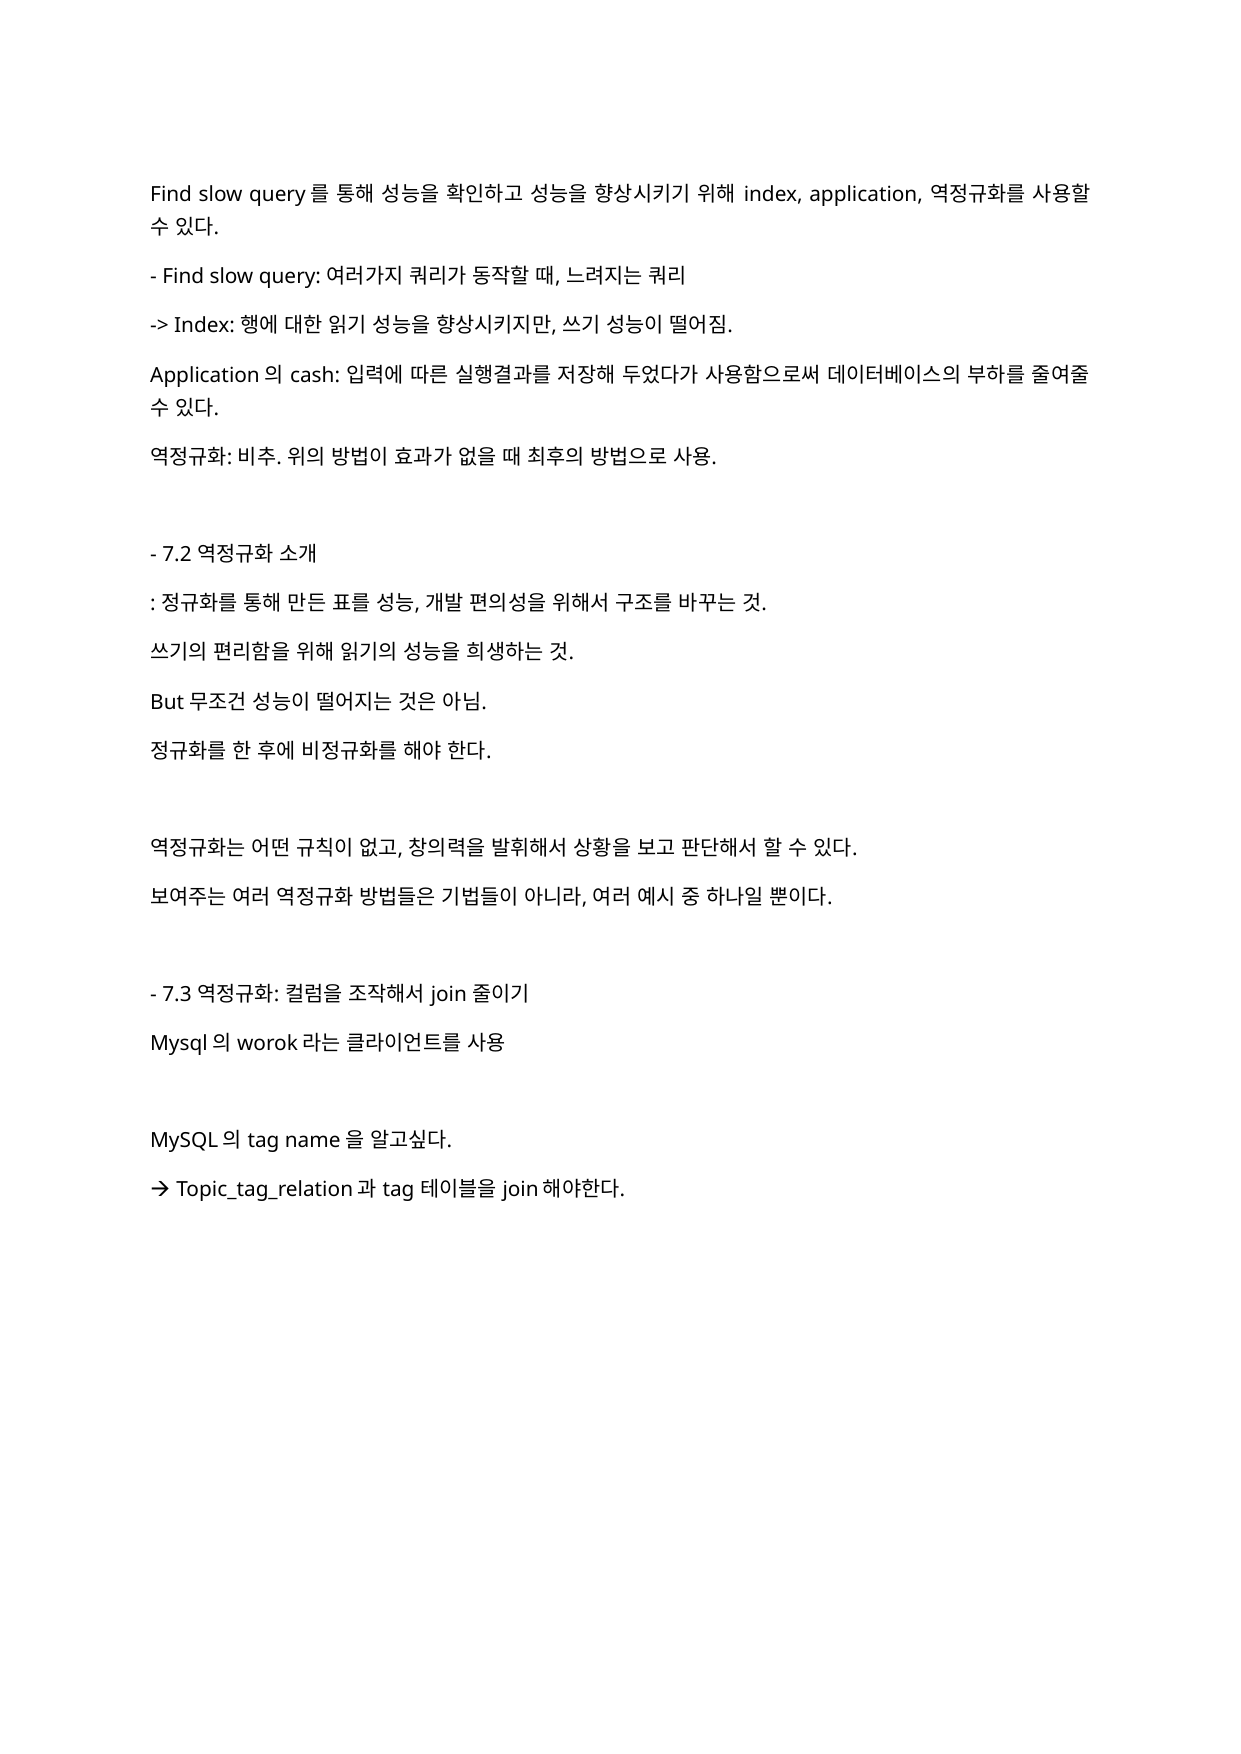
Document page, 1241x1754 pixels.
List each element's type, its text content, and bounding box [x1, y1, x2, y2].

text - Find slow query: 여러가지 쿼리가 동작할 때, 느려지는 쿼리 [150, 259, 1090, 289]
text But 무조건 성능이 떨어지는 것은 아님. [150, 685, 1090, 715]
text Mysql의 worok라는 클라이언트를 사용 [150, 1026, 1090, 1057]
text 역정규화: 비추. 위의 방법이 효과가 없을 때 최후의 방법으로 사용. [150, 440, 1090, 470]
text - 7.2 역정규화 소개 [150, 537, 1090, 567]
text 쓰기의 편리함을 위해 읽기의 성능을 희생하는 것. [150, 636, 1090, 666]
text - 7.3 역정규화: 컬럼을 조작해서 join 줄이기 [150, 977, 1090, 1007]
text : 정규화를 통해 만든 표를 성능, 개발 편의성을 위해서 구조를 바꾸는 것. [150, 586, 1090, 616]
text Application의 cash: 입력에 따른 실행결과를 저장해 두었다가 사용함으로써 데이터베이스의 부하를 줄여줄 수 있다. [150, 358, 1090, 421]
text MySQL의 tag name을 알고싶다. [150, 1123, 1090, 1153]
text 정규화를 한 후에 비정규화를 해야 한다. [150, 734, 1090, 764]
text -> Index: 행에 대한 읽기 성능을 향상시키지만, 쓰기 성능이 떨어짐. [150, 309, 1090, 339]
text 역정규화는 어떤 규칙이 없고, 창의력을 발휘해서 상황을 보고 판단해서 할 수 있다. [150, 831, 1090, 861]
text Topic_tag_relation과 tag 테이블을 join해야한다. [150, 1172, 1090, 1203]
text 보여주는 여러 역정규화 방법들은 기법들이 아니라, 여러 예시 중 하나일 뿐이다. [150, 880, 1090, 911]
text Find slow query를 통해 성능을 확인하고 성능을 향상시키기 위해 index, application, 역정규화를 사용할 수 있다. [150, 177, 1090, 240]
